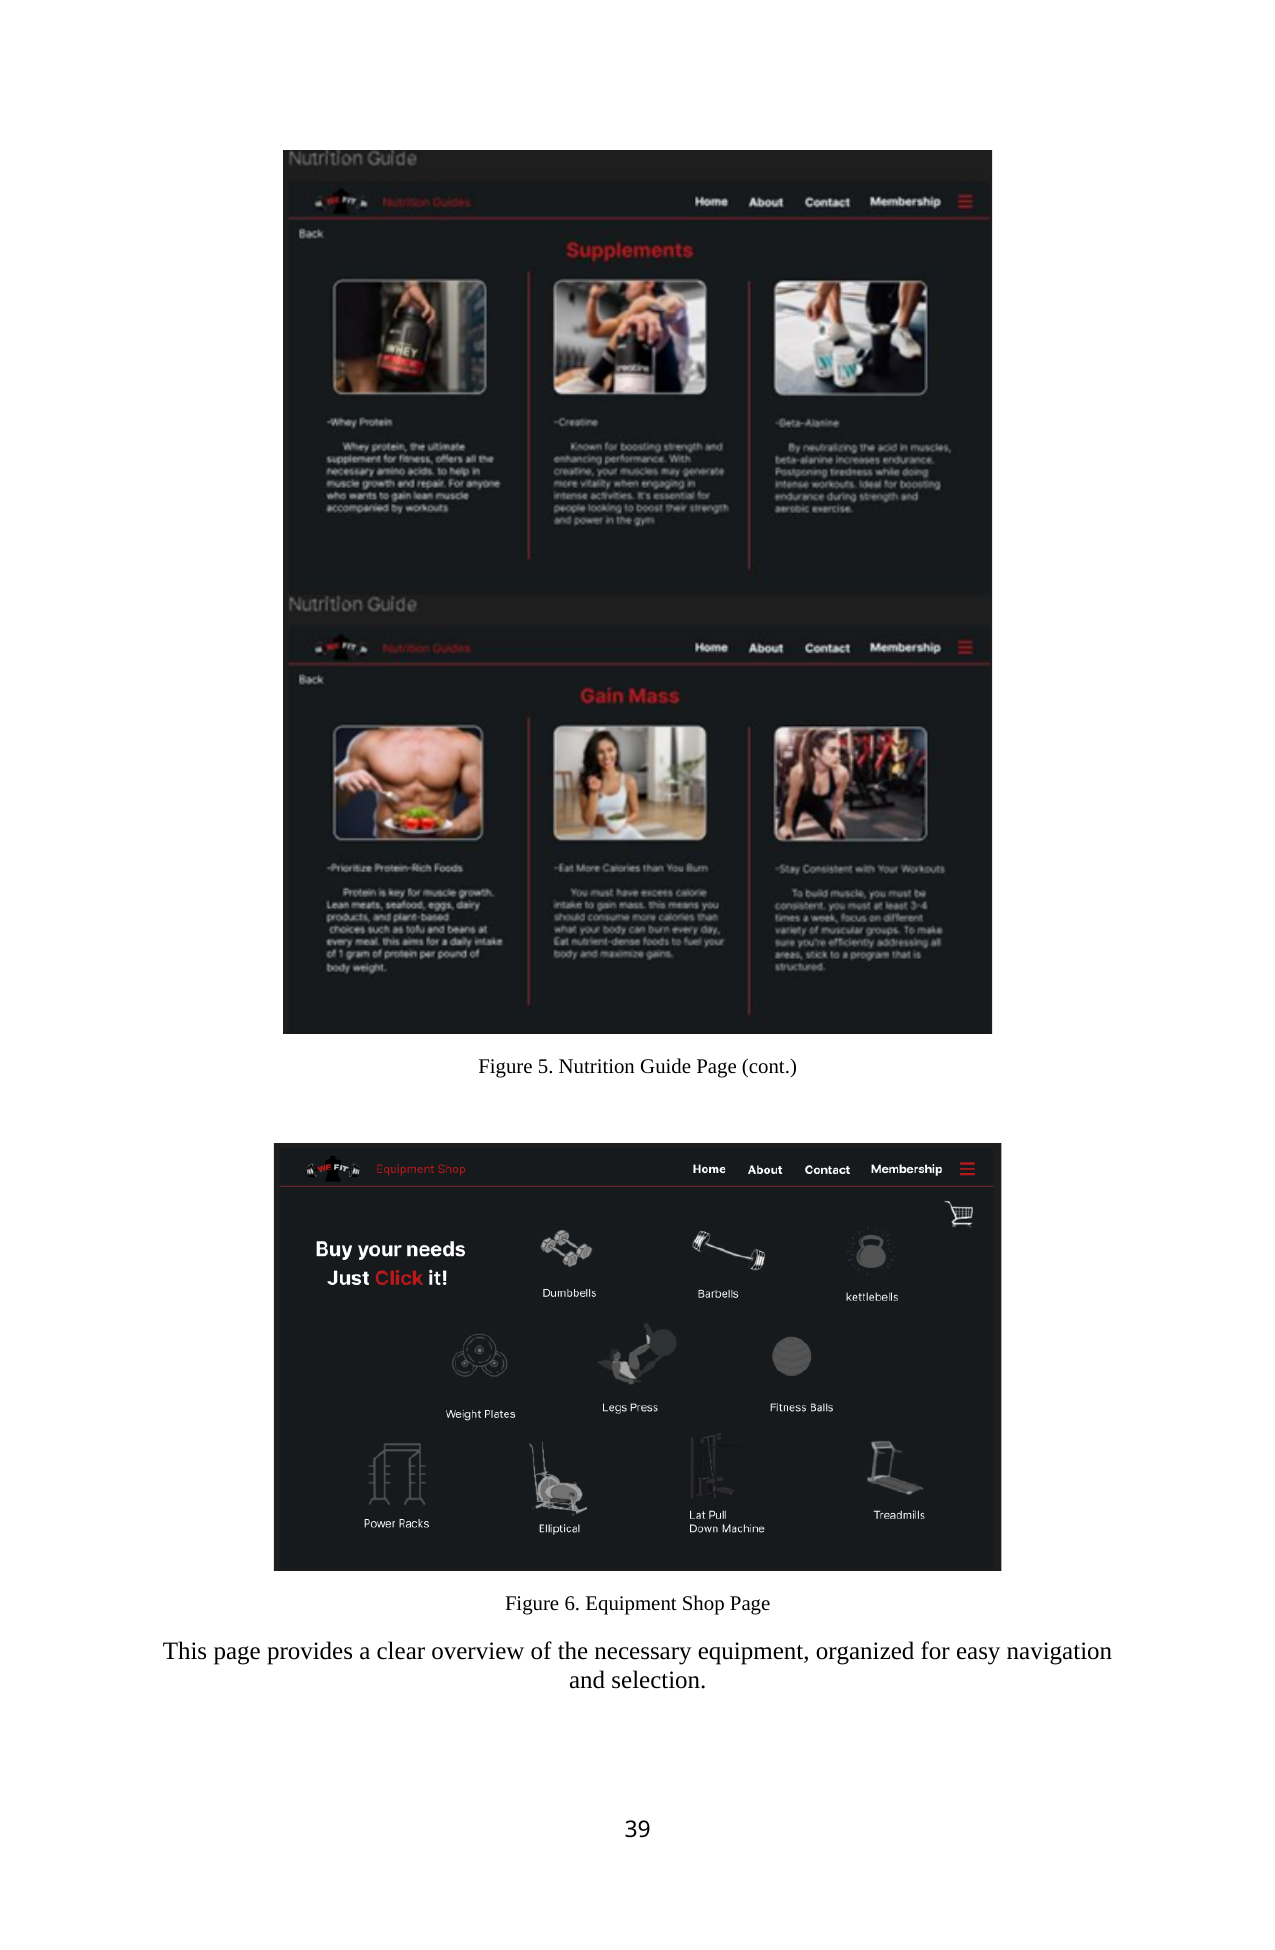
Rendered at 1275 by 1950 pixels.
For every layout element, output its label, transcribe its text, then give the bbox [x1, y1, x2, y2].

text This page provides a clear overview of the necessary equipment, organized for easy navigation and selection. [150, 1636, 1125, 1694]
text Figure 6. Equipment Shop Page [150, 1591, 1125, 1615]
text Figure 5. Nutrition Guide Page (cont.) [150, 1054, 1125, 1078]
picture [283, 150, 993, 1034]
picture [273, 1143, 1002, 1571]
